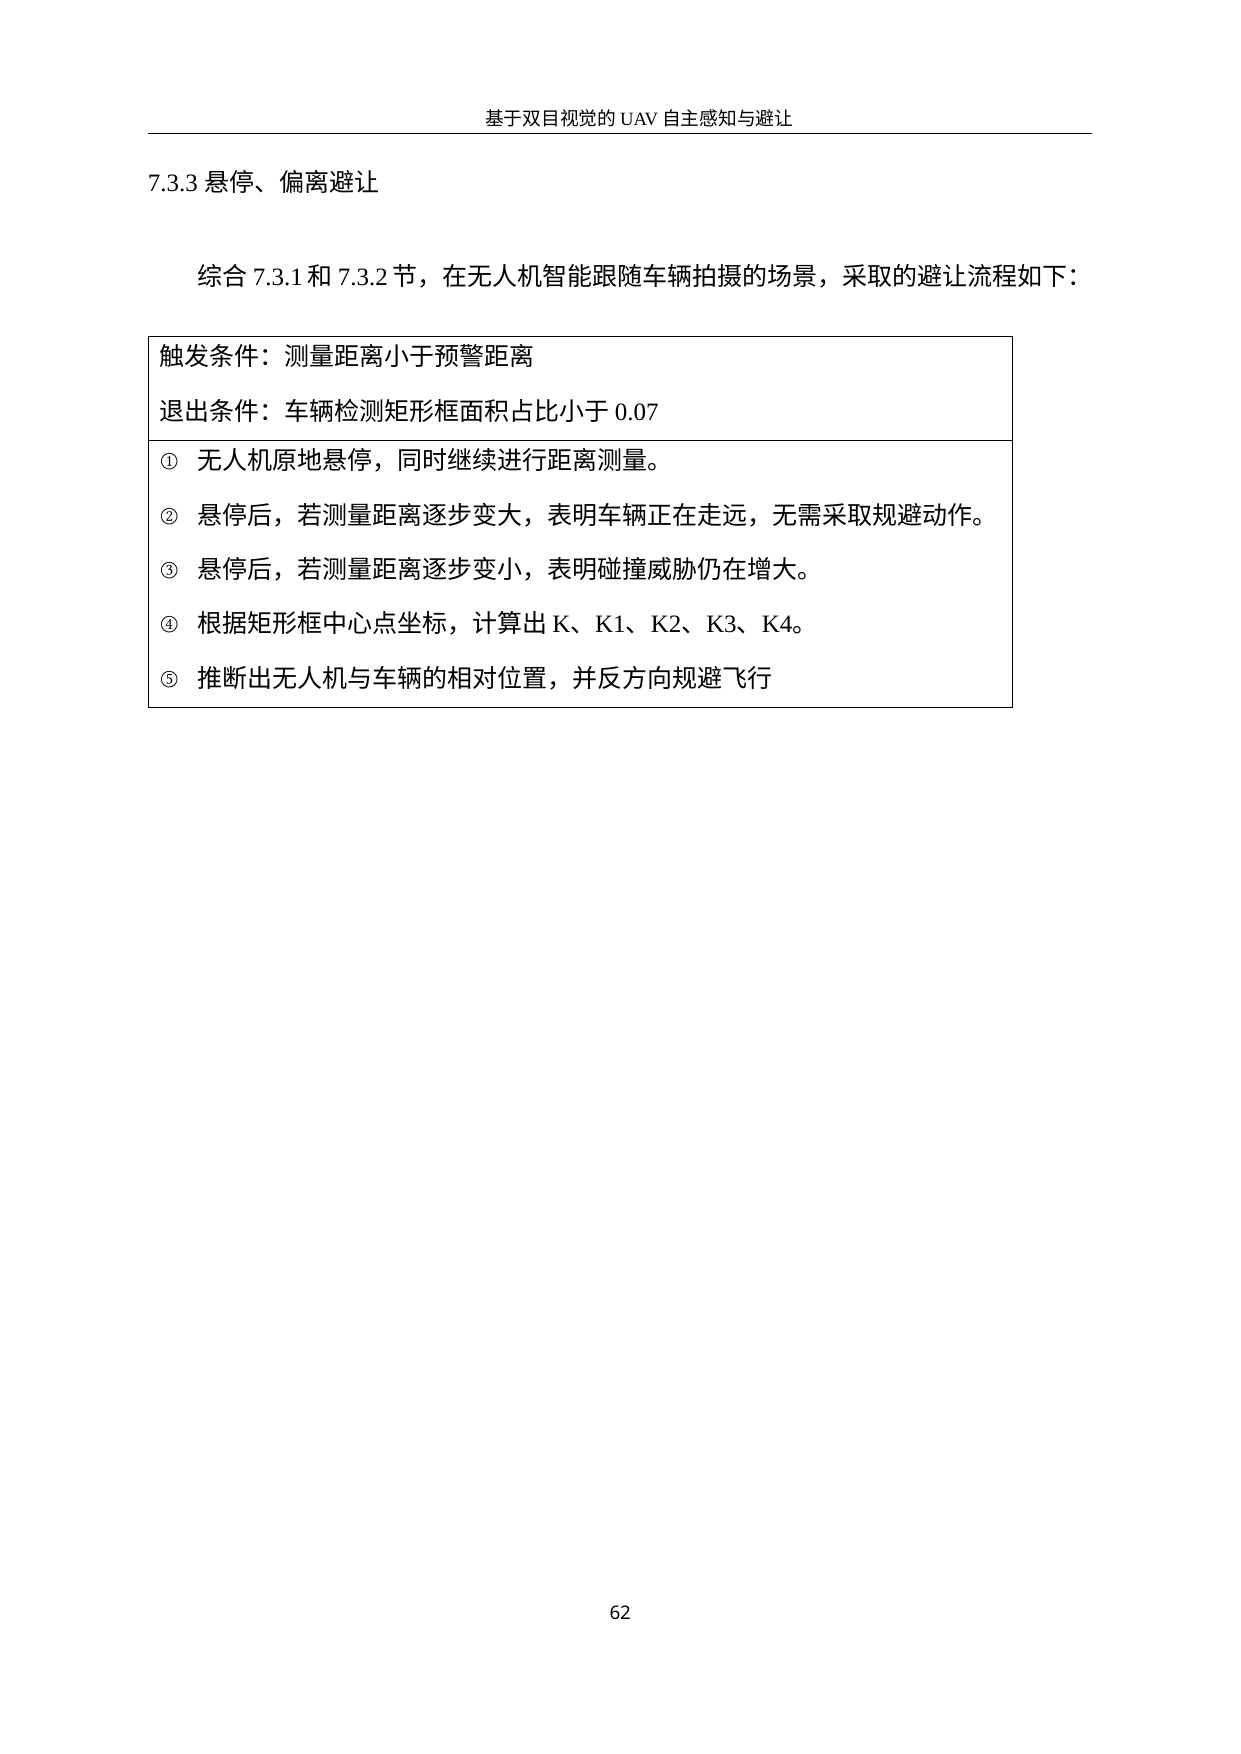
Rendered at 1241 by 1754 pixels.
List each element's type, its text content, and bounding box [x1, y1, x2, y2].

table_header 触发条件：测量距离小于预警距离 退出条件：车辆检测矩形框面积占比小于0.07 [149, 337, 1012, 440]
subtitle 7.3.3 悬停、偏离避让 [148, 162, 1092, 199]
list 综合7.3.1和7.3.2节，在无人机智能跟随车辆拍摄的场景，采取的避让流程如下： [148, 252, 1092, 294]
table_cell 无人机原地悬停，同时继续进行距离测量。 悬停后，若测量距离逐步变大，表明车辆正在走远，无需采取规避动作。 悬停后，若测量距离逐步变小，表明碰撞威胁仍在增大。 根据矩形框中心点坐标，计算出K、K1、K2、K3、K4。 推断出无人机与车辆的相对位置，并反方向规避飞行 [149, 441, 1012, 707]
